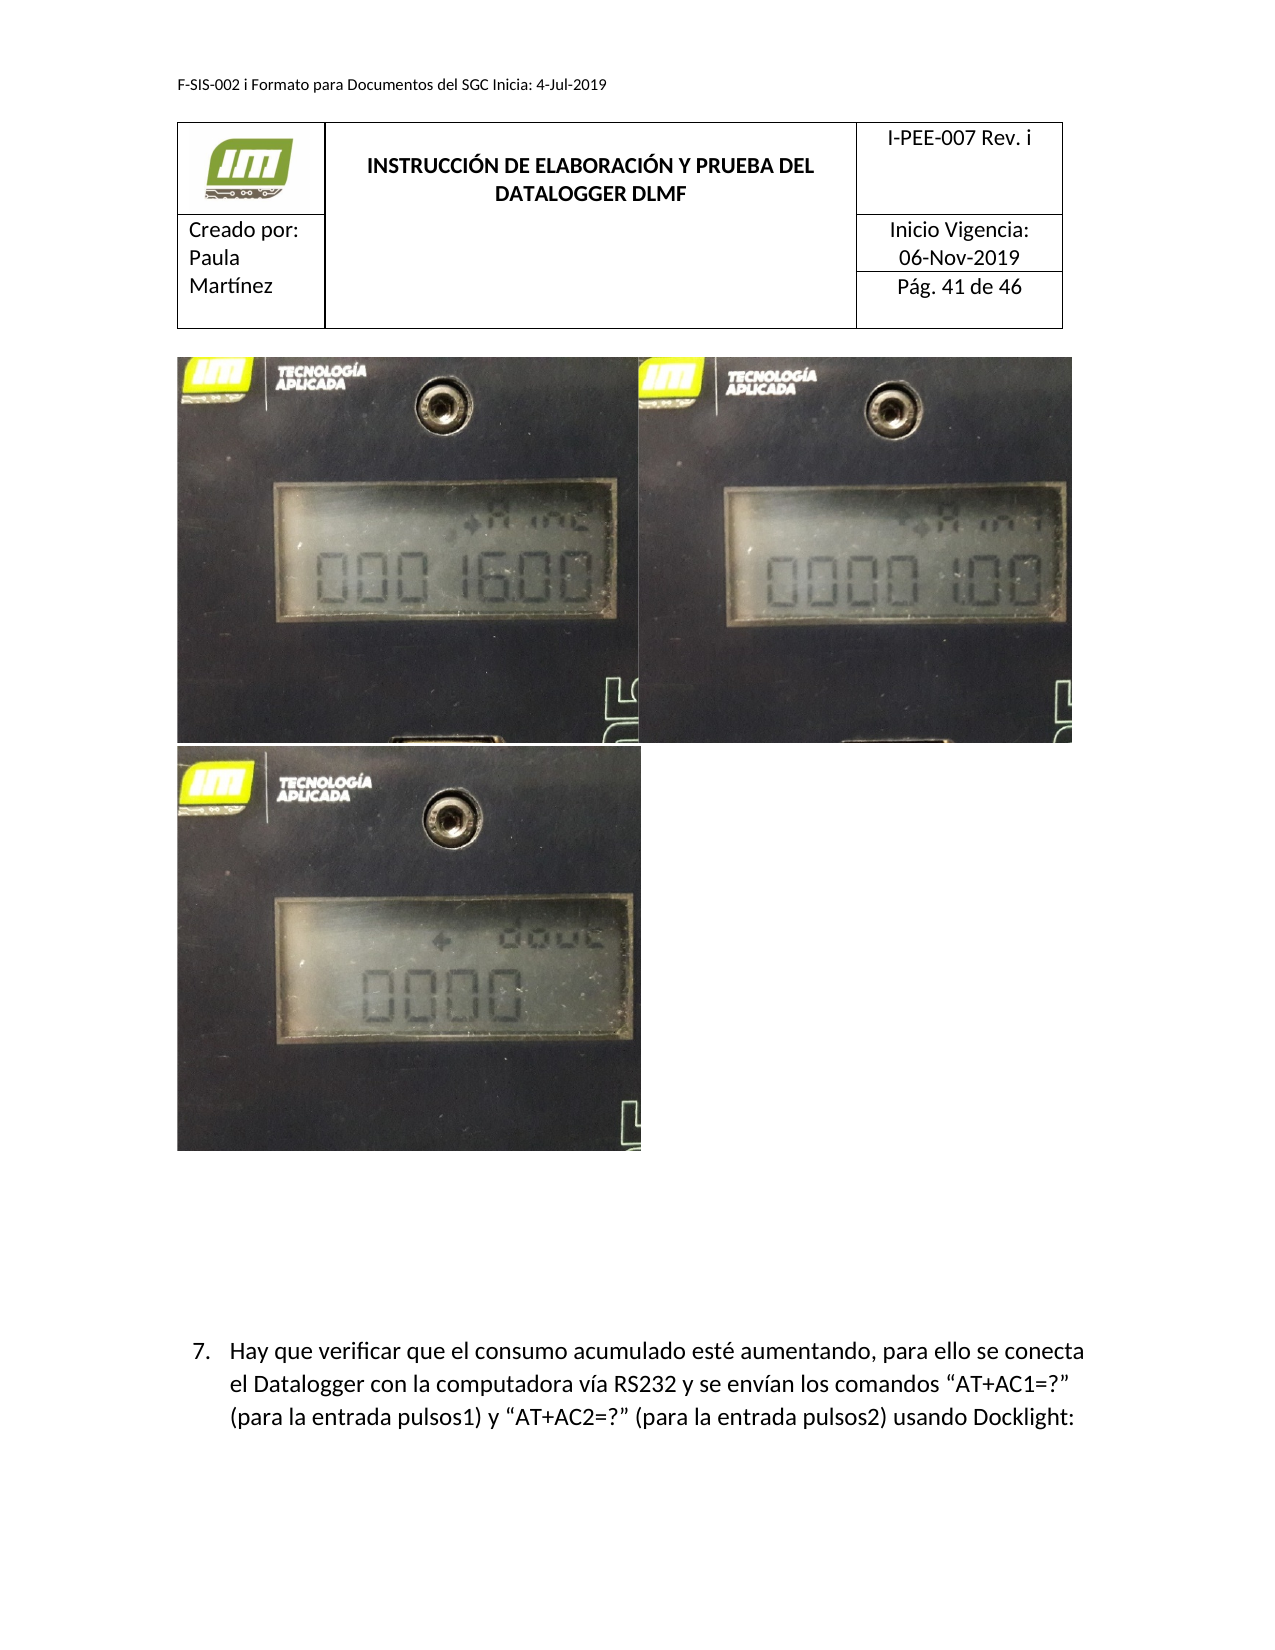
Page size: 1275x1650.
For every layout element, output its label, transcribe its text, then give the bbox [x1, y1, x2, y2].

picture [188, 123, 310, 214]
list Hay que verificar que el consumo acumulado esté aumentando, para ello se conecta el Datalogger con la computadora vía RS232 y se envían los comandos “AT+AC1=?” (para la entrada pulsos1) y “AT+AC2=?” (para la entrada pulsos2) usando Docklight: [192, 1335, 1098, 1431]
picture [177, 746, 641, 1151]
picture [177, 357, 1072, 743]
